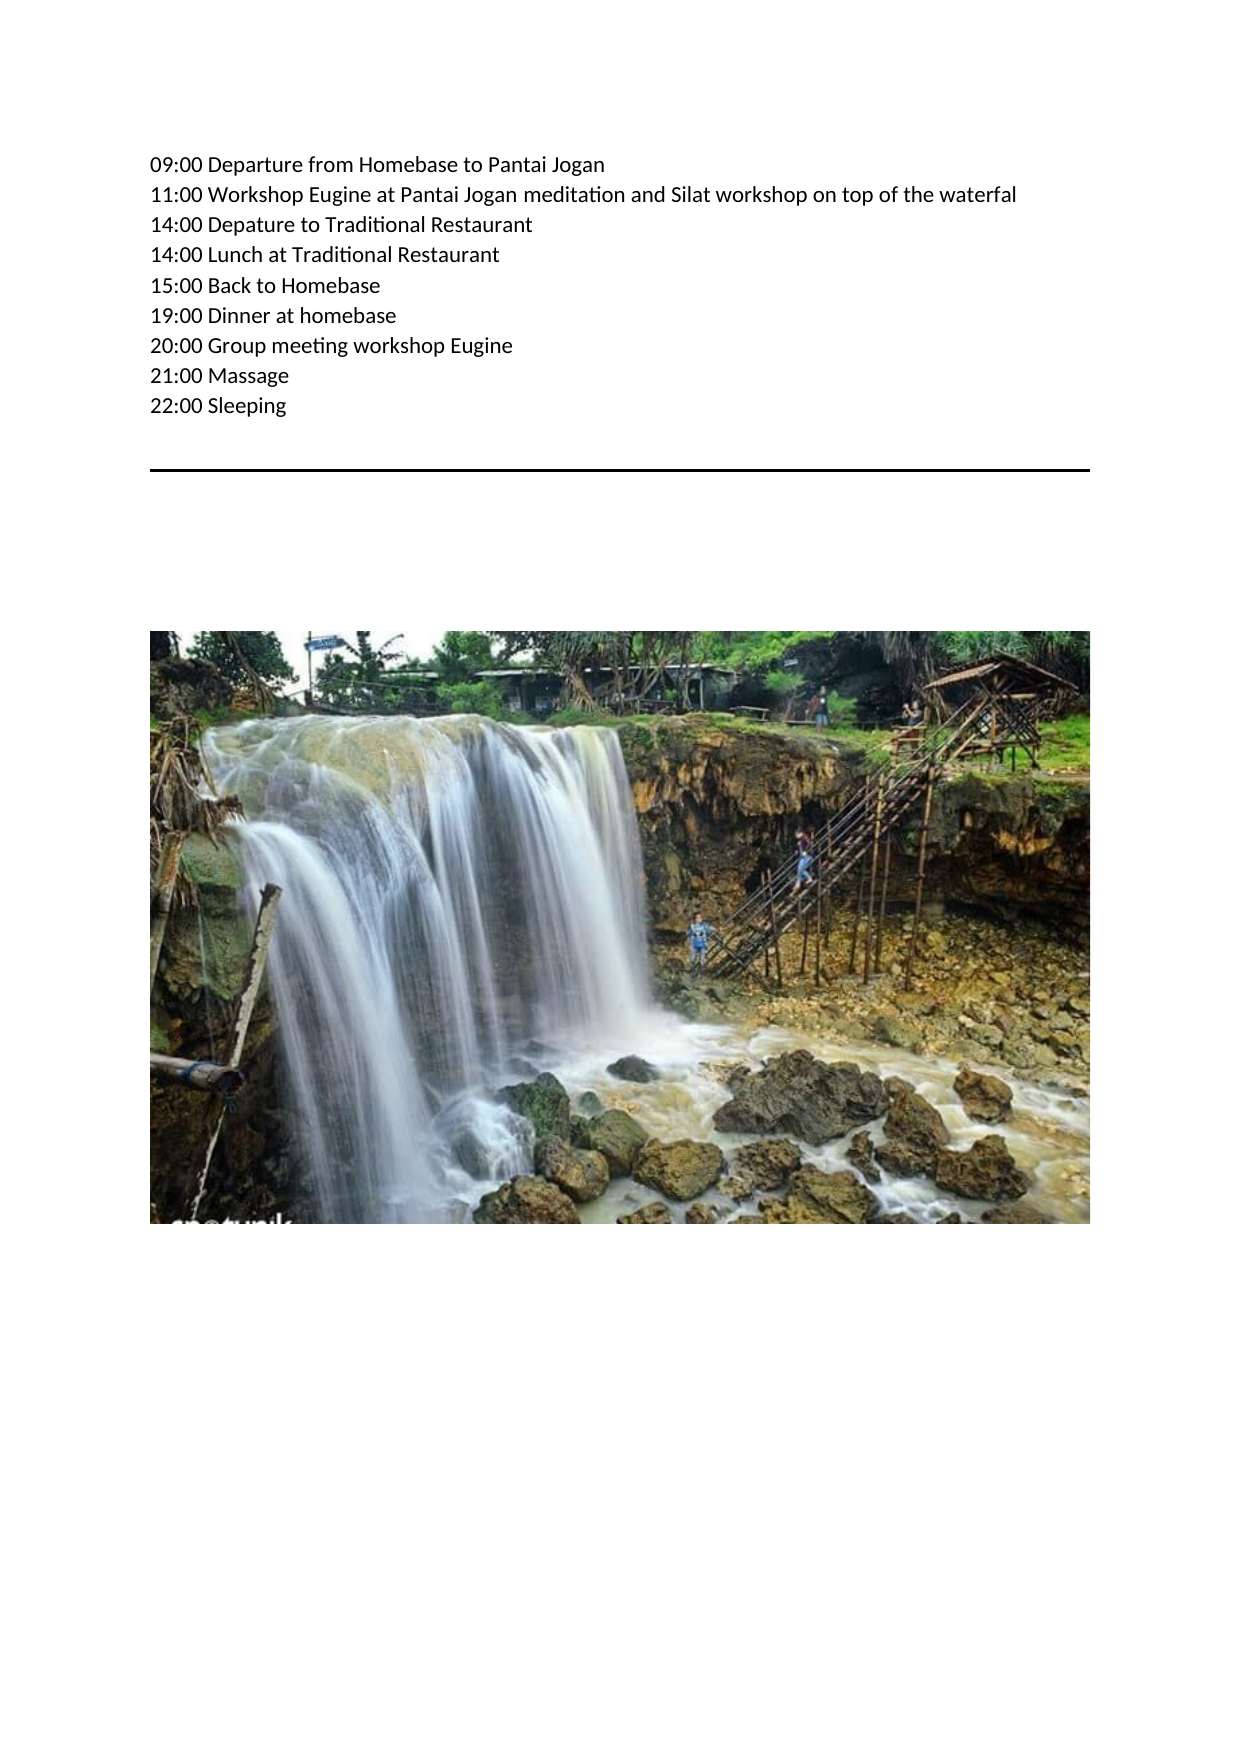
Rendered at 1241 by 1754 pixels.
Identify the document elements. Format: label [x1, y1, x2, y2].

picture [150, 631, 1091, 1224]
text [150, 150, 1090, 420]
